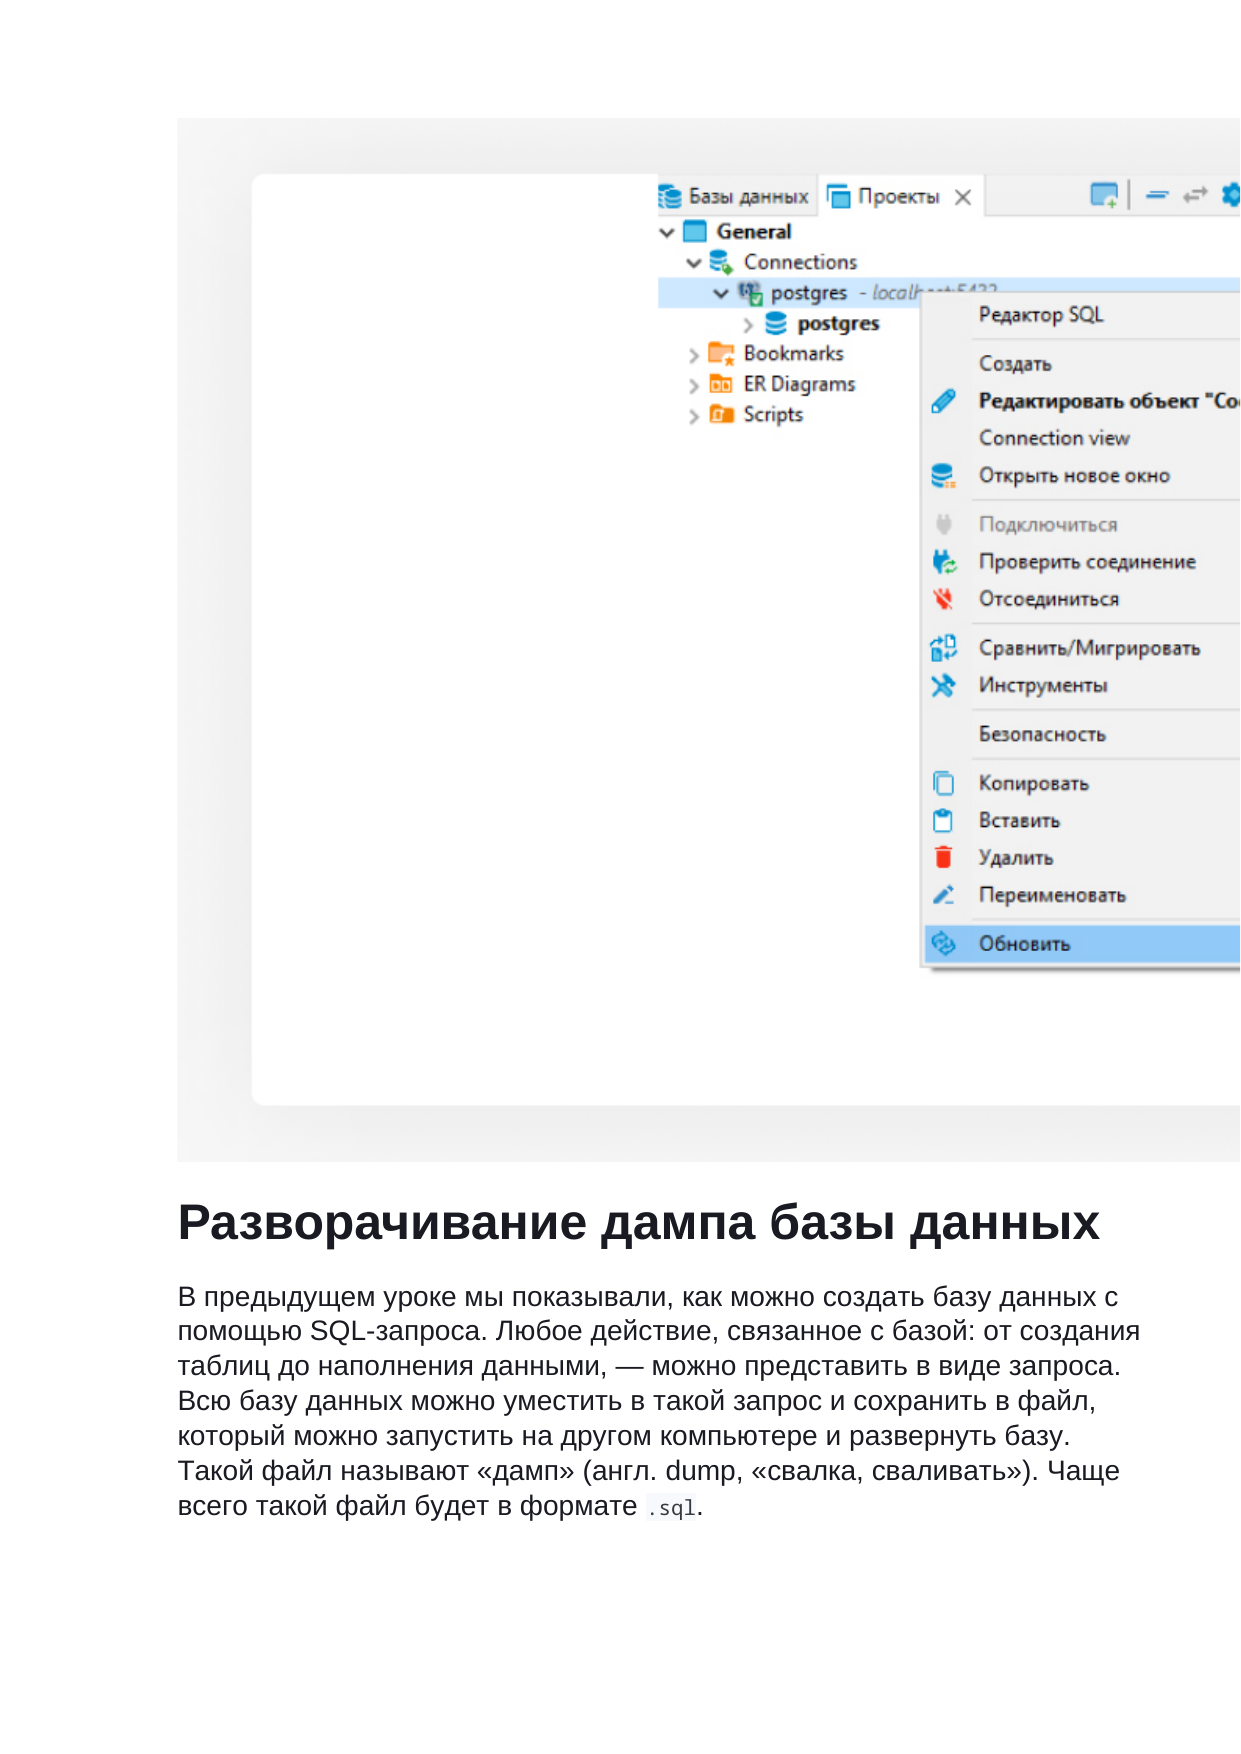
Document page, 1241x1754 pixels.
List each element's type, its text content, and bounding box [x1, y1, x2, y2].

subtitle Разворачивание дампа базы данных [177, 1193, 1152, 1250]
picture [1230, 190, 1241, 199]
text В предыдущем уроке мы показывали, как можно создать базу данных с помощью SQL-запроса. Любое действие, связанное с базой: от создания таблиц до наполнения данными, — можно представить в виде запроса. Всю базу данных можно уместить в такой запрос и сохранить в файл, который можно запустить на другом компьютере и развернуть базу. Такой файл называют «дамп» (англ. dump, «свалка, сваливать»). Чаще всего такой файл будет в формате .sql. [177, 1279, 1152, 1521]
picture [177, 118, 1241, 1162]
